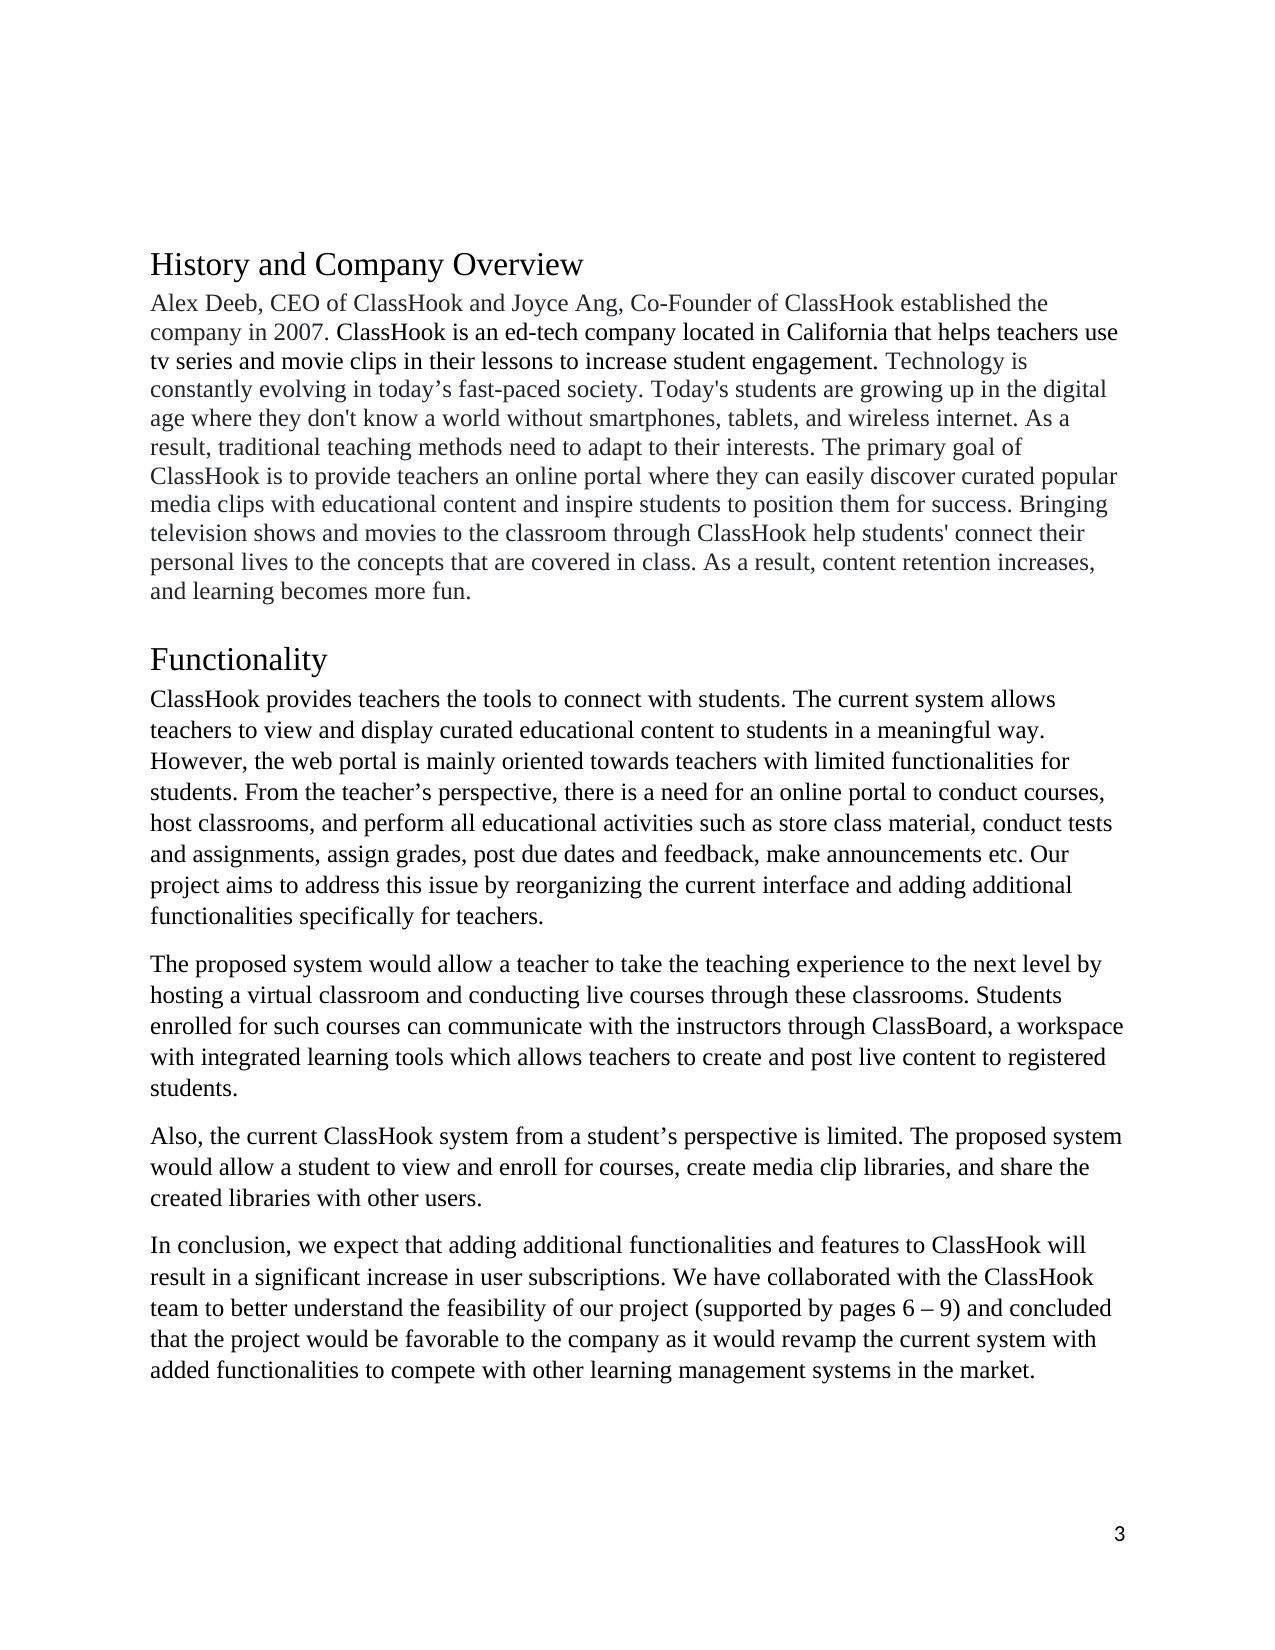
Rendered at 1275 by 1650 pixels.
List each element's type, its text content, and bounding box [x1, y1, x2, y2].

subtitle Functionality [150, 639, 1125, 678]
subtitle History and Company Overview [150, 244, 1125, 282]
text Alex Deeb, CEO of ClassHook and Joyce Ang, Co-Founder of ClassHook established the company in 2007. ClassHook is an ed-tech company located in California that helps teachers use tv series and movie clips in their lessons to increase student engagement. Technology is constantly evolving in today’s fast-paced society. Today's students are growing up in the digital age where they don't know a world without smartphones, tablets, and wireless internet. As a result, traditional teaching methods need to adapt to their interests. The primary goal of ClassHook is to provide teachers an online portal where they can easily discover curated popular media clips with educational content and inspire students to position them for success. Bringing television shows and movies to the classroom through ClassHook help students' connect their personal lives to the concepts that are covered in class. As a result, content retention increases, and learning becomes more fun. [150, 288, 1125, 604]
text In conclusion, we expect that adding additional functionalities and features to ClassHook will result in a significant increase in user subscriptions. We have collaborated with the ClassHook team to better understand the feasibility of our project (supported by pages 6 – 9) and concluded that the project would be favorable to the company as it would revamp the current system with added functionalities to compete with other learning management systems in the market. [150, 1231, 1125, 1383]
text ClassHook provides teachers the tools to connect with students. The current system allows teachers to view and display curated educational content to students in a meaningful way. However, the web portal is mainly oriented towards teachers with limited functionalities for students. From the teacher’s perspective, there is a need for an online portal to conduct courses, host classrooms, and perform all educational activities such as store class material, conduct tests and assignments, assign grades, post due dates and feedback, make announcements etc. Our project aims to address this issue by reorganizing the current interface and adding additional functionalities specifically for teachers. [150, 684, 1125, 930]
text The proposed system would allow a teacher to take the teaching experience to the next level by hosting a virtual classroom and conducting live courses through these classrooms. Students enrolled for such courses can communicate with the instructors through ClassBoard, a workspace with integrated learning tools which allows teachers to create and post live content to registered students. [150, 949, 1125, 1102]
text Also, the current ClassHook system from a student’s perspective is limited. The proposed system would allow a student to view and enroll for courses, create media clip libraries, and share the created libraries with other users. [150, 1121, 1125, 1212]
